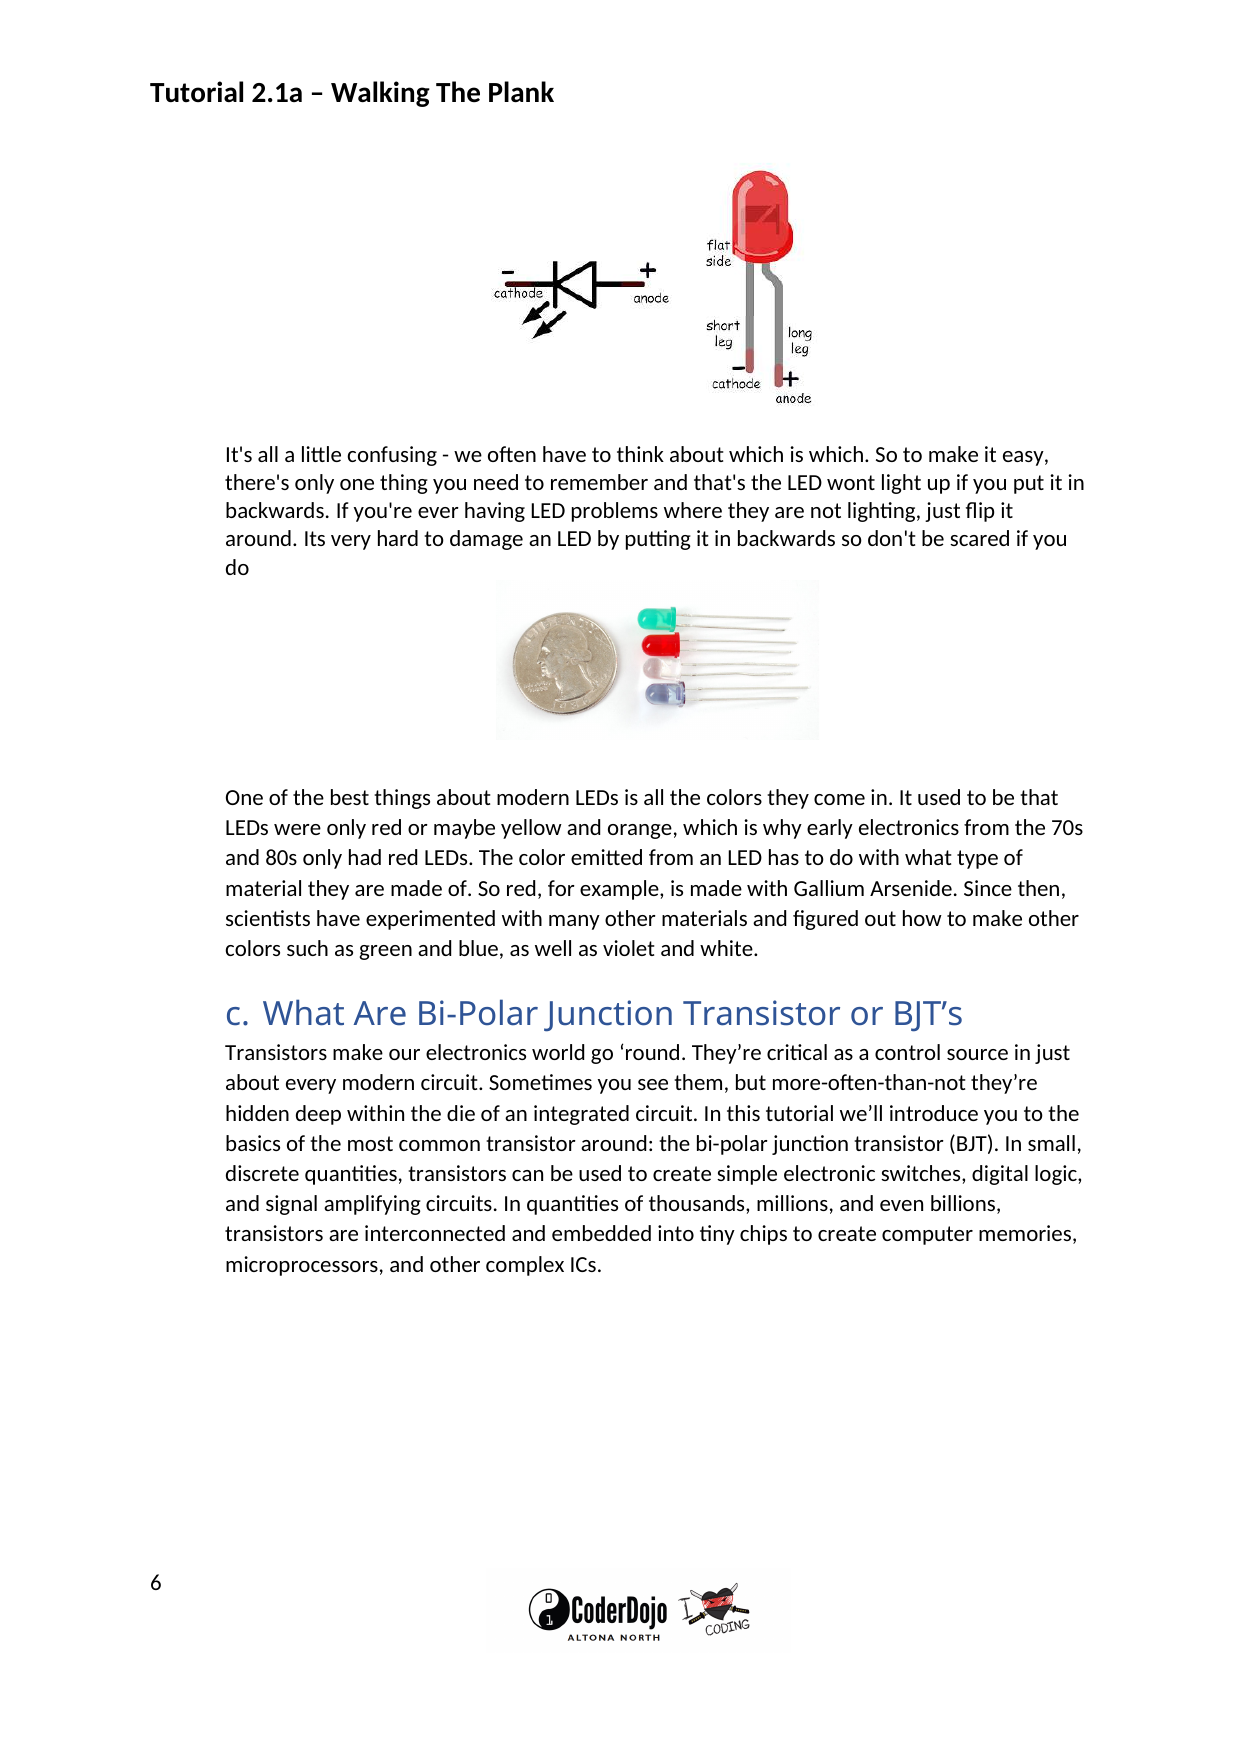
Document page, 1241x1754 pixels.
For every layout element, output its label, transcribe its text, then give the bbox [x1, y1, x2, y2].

picture [486, 1568, 792, 1653]
text Transistors make our electronics world go ‘round. They’re critical as a control source in just about every modern circuit. Sometimes you see them, but more-often-than-not they’re hidden deep within the die of an integrated circuit. In this tutorial we’ll introduce you to the basics of the most common transistor around: the bi-polar junction transistor (BJT). In small, discrete quantities, transistors can be used to create simple electronic switches, digital logic, and signal amplifying circuits. In quantities of thousands, millions, and even billions, transistors are interconnected and embedded into tiny chips to create computer memories, microprocessors, and other complex ICs. [225, 1038, 1090, 1278]
picture [496, 580, 820, 740]
subtitle What Are Bi-Polar Junction Transistor or BJT’s [225, 989, 1090, 1035]
text It's all a little confusing - we often have to think about which is which. So to make it easy, there's only one thing you need to remember and that's the LED wont light up if you put it in backwards. If you're ever having LED problems where they are not lighting, just flip it around. Its very hard to damage an LED by putting it in backwards so don't be scared if you do [225, 441, 1090, 581]
picture [485, 150, 831, 413]
text One of the best things about modern LEDs is all the colors they come in. It used to be that LEDs were only red or maybe yellow and orange, which is why early electronics from the 70s and 80s only had red LEDs. The color emitted from an LED has to do with what type of material they are made of. So red, for example, is made with Gallium Arsenide. Since then, scientists have experimented with many other materials and figured out how to make other colors such as green and blue, as well as violet and white. [225, 783, 1090, 962]
